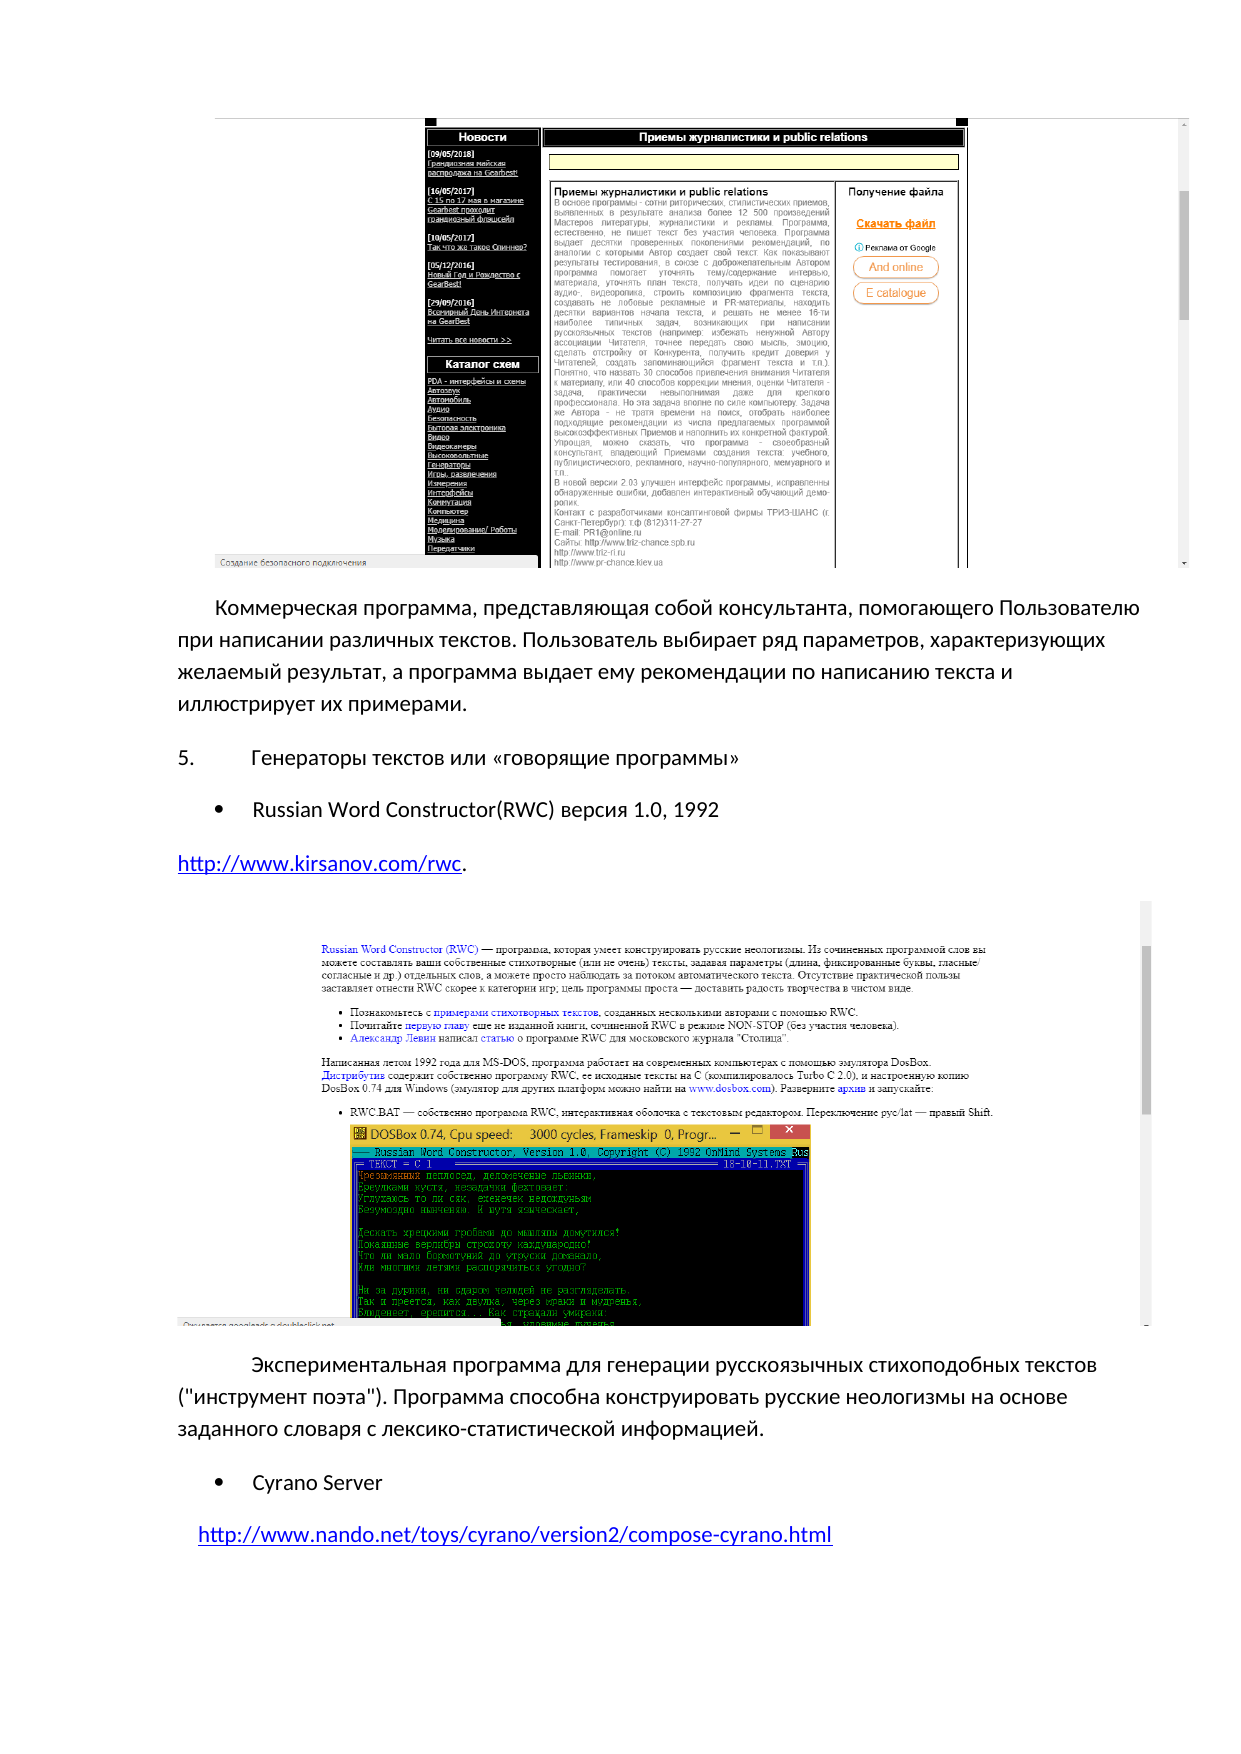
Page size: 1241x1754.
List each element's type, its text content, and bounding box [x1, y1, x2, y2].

text http://www.nando.net/toys/cyrano/version2/compose-cyrano.html [177, 1521, 1152, 1549]
picture [177, 901, 1152, 1326]
text http://www.kirsanov.com/rwc. [177, 849, 1152, 877]
text 5. Генераторы текстов или «говорящие программы» [177, 743, 1152, 771]
list Cyrano Server [215, 1468, 1152, 1496]
text Коммерческая программа, представляющая собой консультанта, помогающего Пользователю при написании различных текстов. Пользователь выбирает ряд параметров, характеризующих желаемый результат, а программа выдает ему рекомендации по написанию текста и иллюстрирует их примерами. [177, 593, 1152, 718]
list Russian Word Constructor(RWC) версия 1.0, 1992 [215, 796, 1152, 824]
text Экспериментальная программа для генерации русскоязычных стихоподобных текстов ("инструмент поэта"). Программа способна конструировать русские неологизмы на основе заданного словаря с лексико-статистической информацией. [177, 1350, 1152, 1443]
picture [214, 118, 1190, 568]
